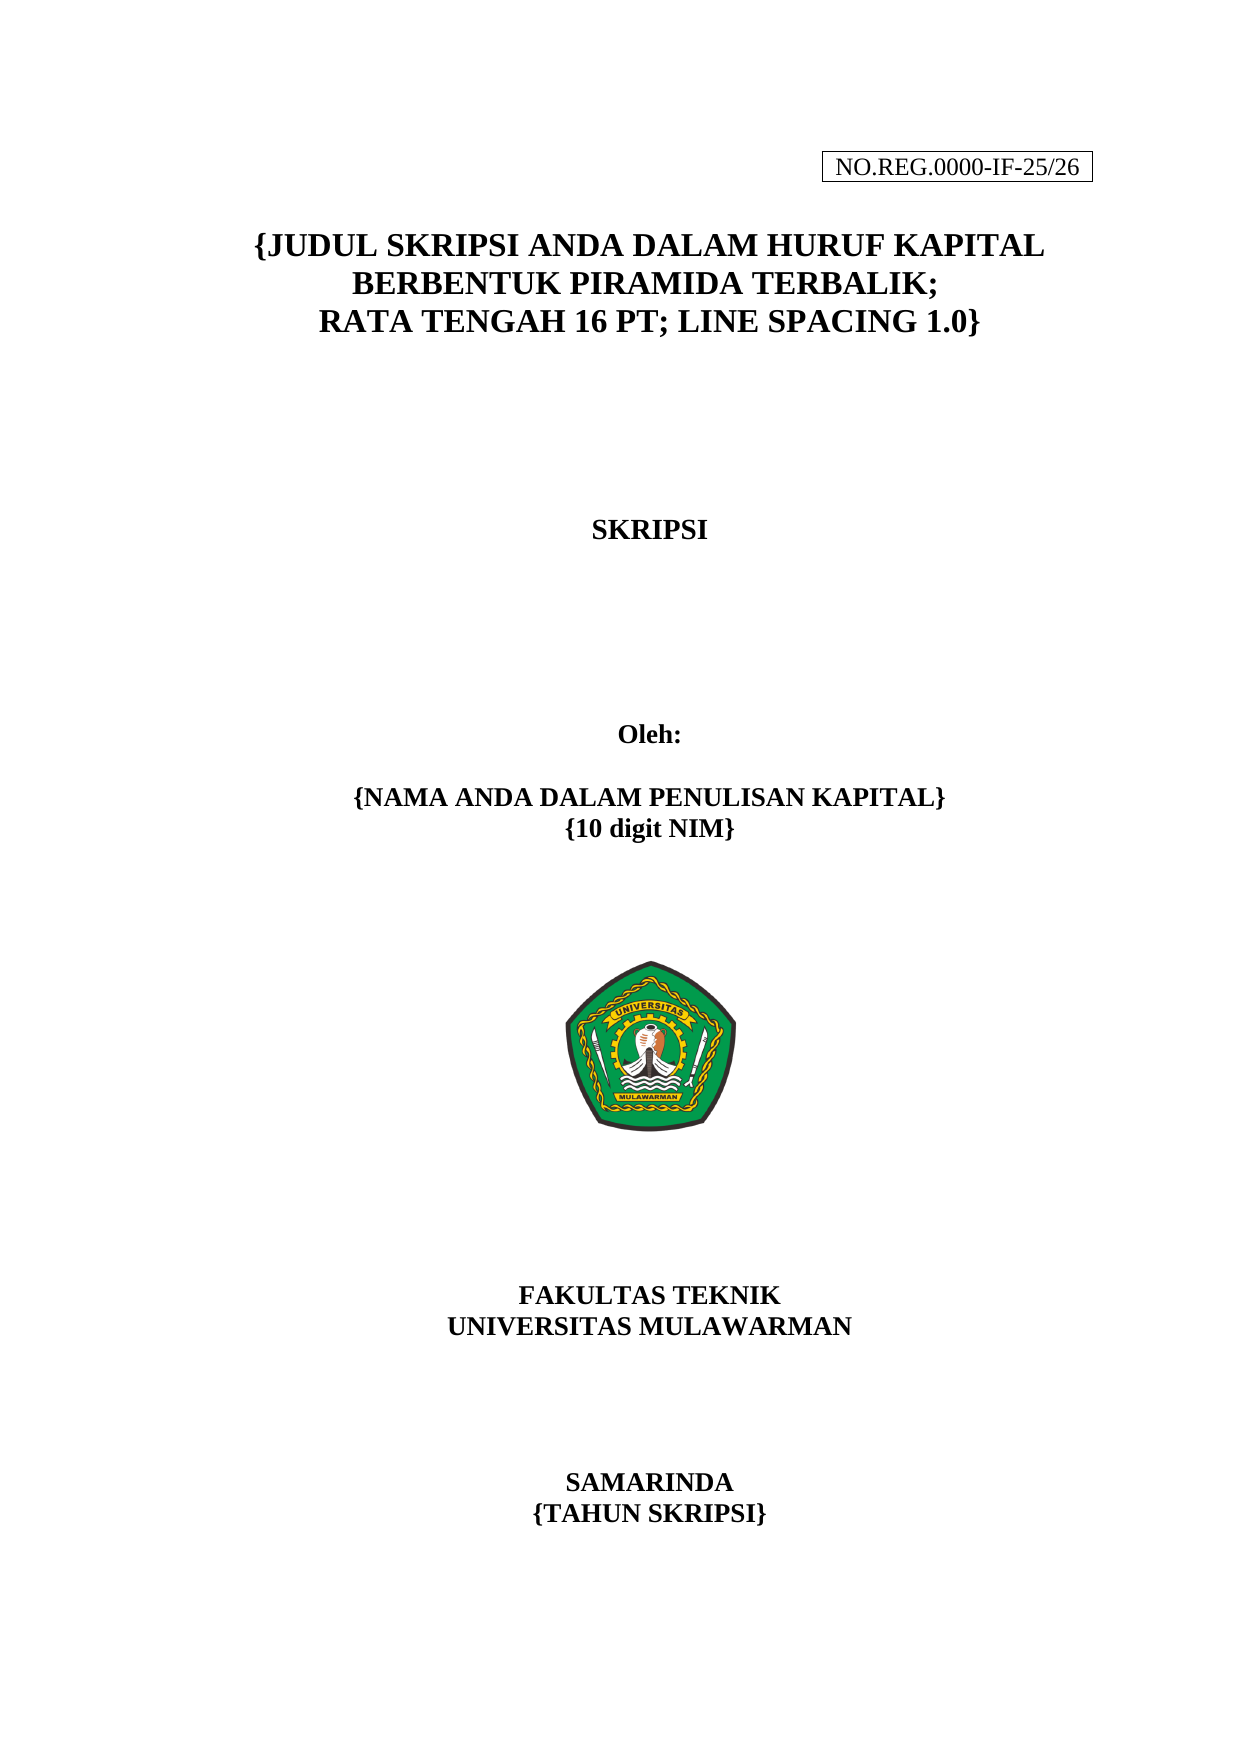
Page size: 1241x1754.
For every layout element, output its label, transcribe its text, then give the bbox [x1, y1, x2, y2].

text {10 digit NIM} [207, 812, 1092, 843]
text UNIVERSITAS MULAWARMAN [207, 1310, 1092, 1341]
text FAKULTAS TEKNIK [207, 1279, 1092, 1310]
picture [561, 958, 739, 1136]
text {JUDUL SKRIPSI ANDA DALAM HURUF KAPITAL BERBENTUK PIRAMIDA TERBALIK; RATA TENGAH 16 PT; LINE SPACING 1.0} [207, 225, 1092, 340]
text Oleh: [207, 718, 1092, 750]
text SAMARINDA [207, 1466, 1092, 1497]
text SKRIPSI [207, 512, 1092, 546]
text {TAHUN SKRIPSI} [207, 1497, 1092, 1528]
text {NAMA ANDA DALAM PENULISAN KAPITAL} [207, 781, 1092, 812]
